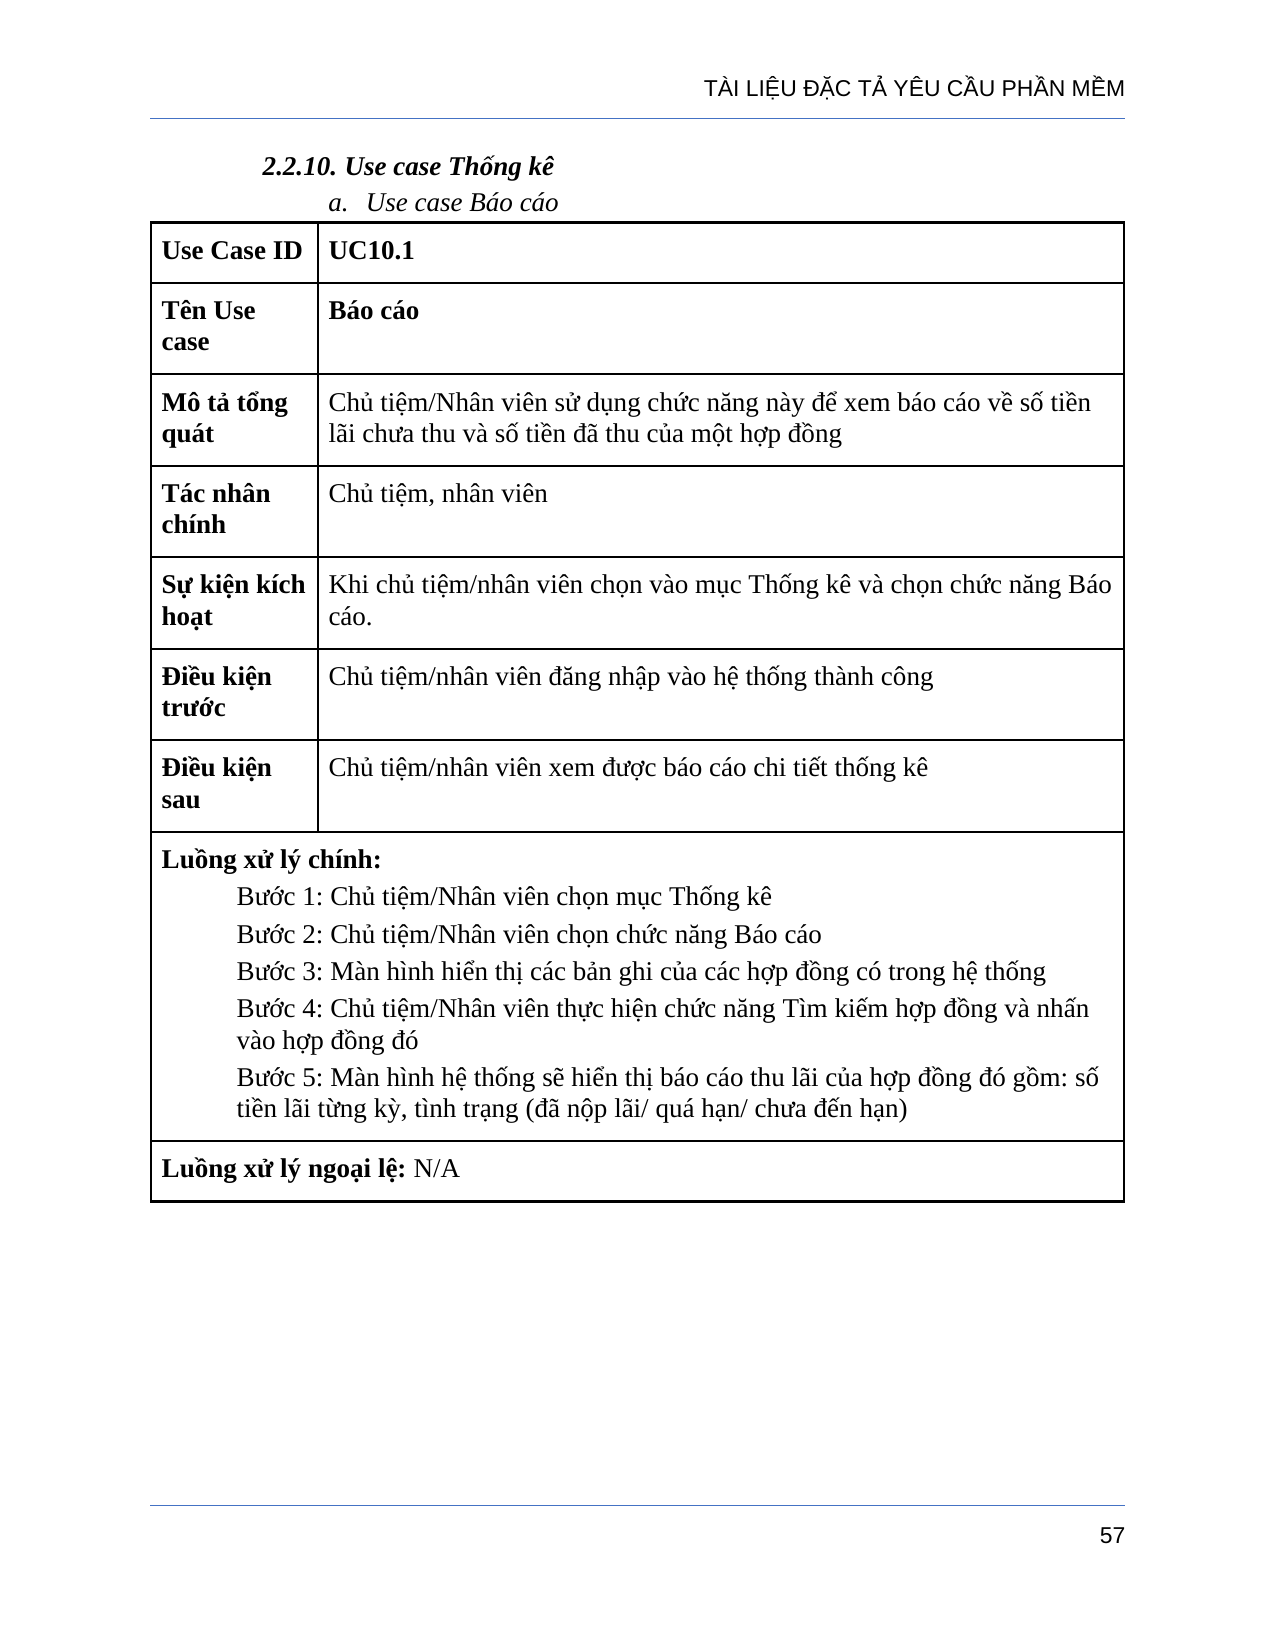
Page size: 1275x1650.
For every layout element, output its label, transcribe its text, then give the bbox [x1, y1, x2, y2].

table_cell Điều kiện sau [152, 741, 317, 831]
table_cell Mô tả tổng quát [152, 375, 317, 465]
table_cell Chủ tiệm, nhân viên [319, 467, 1123, 556]
table_cell Luồng xử lý ngoại lệ: N/A [152, 1142, 1123, 1200]
table_header Use Case ID [152, 224, 317, 282]
table_cell Sự kiện kích hoạt [152, 558, 317, 648]
table_cell Khi chủ tiệm/nhân viên chọn vào mục Thống kê và chọn chức năng Báo cáo. [319, 558, 1123, 648]
list Use case Thống kê [262, 150, 1125, 181]
table_cell Chủ tiệm/nhân viên xem được báo cáo chi tiết thống kê [319, 741, 1123, 831]
list Use case Báo cáo [328, 186, 1125, 217]
table_cell Báo cáo [319, 284, 1123, 373]
table_cell Chủ tiệm/Nhân viên sử dụng chức năng này để xem báo cáo về số tiền lãi chưa thu và số tiền đã thu của một hợp đồng [319, 375, 1123, 465]
table_cell Tác nhân chính [152, 467, 317, 556]
table_cell Luồng xử lý chính: Bước 1: Chủ tiệm/Nhân viên chọn mục Thống kê Bước 2: Chủ tiệm/Nhân viên chọn chức năng Báo cáo Bước 3: Màn hình hiển thị các bản ghi của các hợp đồng có trong hệ thống Bước 4: Chủ tiệm/Nhân viên thực hiện chức năng Tìm kiếm hợp đồng và nhấn vào hợp đồng đó Bước 5: Màn hình hệ thống sẽ hiển thị báo cáo thu lãi của hợp đồng đó gồm: số tiền lãi từng kỳ, tình trạng (đã nộp lãi/ quá hạn/ chưa đến hạn) [152, 833, 1123, 1140]
table_header UC10.1 [319, 224, 1123, 282]
table_cell Điều kiện trước [152, 650, 317, 739]
table_cell Chủ tiệm/nhân viên đăng nhập vào hệ thống thành công [319, 650, 1123, 739]
table_cell Tên Use case [152, 284, 317, 373]
